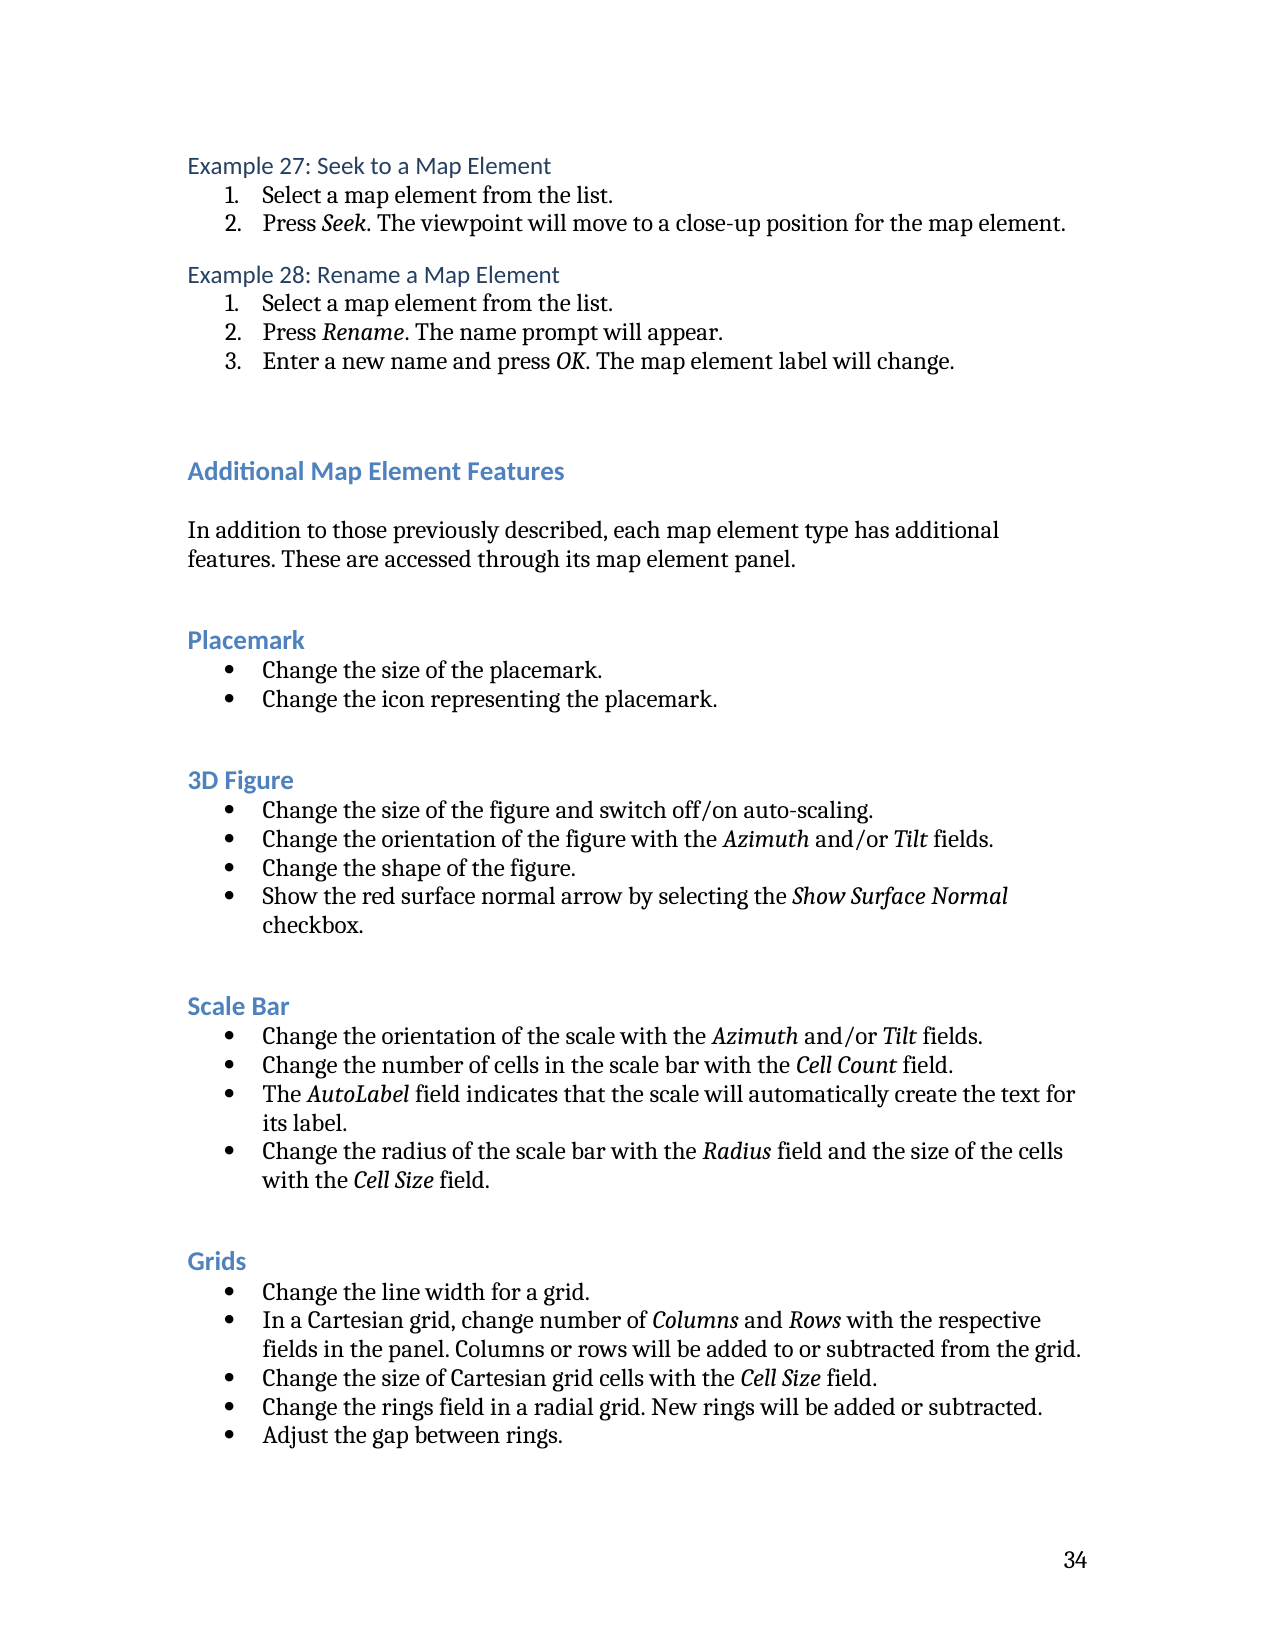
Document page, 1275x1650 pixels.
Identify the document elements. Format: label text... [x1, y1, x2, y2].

list Press Seek. The viewpoint will move to a close-up position for the map element. [225, 209, 1087, 238]
subtitle Additional Map Element Features [187, 454, 1087, 487]
list Change the line width for a grid. [225, 1277, 1087, 1306]
list Change the orientation of the figure with the Azimuth and/or Tilt fields. [225, 825, 1087, 853]
list Change the rings field in a radial grid. New rings will be added or subtracted. [225, 1392, 1087, 1421]
subtitle Example 28: Rename a Map Element [187, 259, 1087, 289]
list Select a map element from the list. [225, 289, 1087, 318]
list In a Cartesian grid, change number of Columns and Rows with the respective fields in the panel. Columns or rows will be added to or subtracted from the grid. [225, 1306, 1087, 1364]
text In addition to those previously described, each map element type has additional features. These are accessed through its map element panel. [187, 516, 1087, 573]
list Change the icon representing the placemark. [225, 684, 1087, 713]
list Show the red surface normal arrow by selecting the Show Surface Normal checkbox. [225, 882, 1087, 940]
list Adjust the gap between rings. [225, 1421, 1087, 1450]
list Change the size of the placemark. [225, 656, 1087, 684]
list The AutoLabel field indicates that the scale will automatically create the text for its label. [225, 1080, 1087, 1137]
subtitle Example 27: Seek to a Map Element [187, 150, 1087, 181]
list Change the size of the figure and switch off/on auto-scaling. [225, 796, 1087, 825]
subtitle Grids [187, 1244, 1087, 1277]
list Change the size of Cartesian grid cells with the Cell Size field. [225, 1364, 1087, 1392]
subtitle Placemark [187, 623, 1087, 656]
list Enter a new name and press OK. The map element label will change. [225, 347, 1087, 376]
list Press Rename. The name prompt will appear. [225, 318, 1087, 347]
list Change the orientation of the scale with the Azimuth and/or Tilt fields. [225, 1022, 1087, 1051]
list Change the radius of the scale bar with the Radius field and the size of the cells with the Cell Size field. [225, 1137, 1087, 1195]
list Select a map element from the list. [225, 181, 1087, 209]
list Change the shape of the figure. [225, 853, 1087, 882]
subtitle Scale Bar [187, 989, 1087, 1022]
subtitle 3D Figure [187, 763, 1087, 796]
list Change the number of cells in the scale bar with the Cell Count field. [225, 1051, 1087, 1080]
